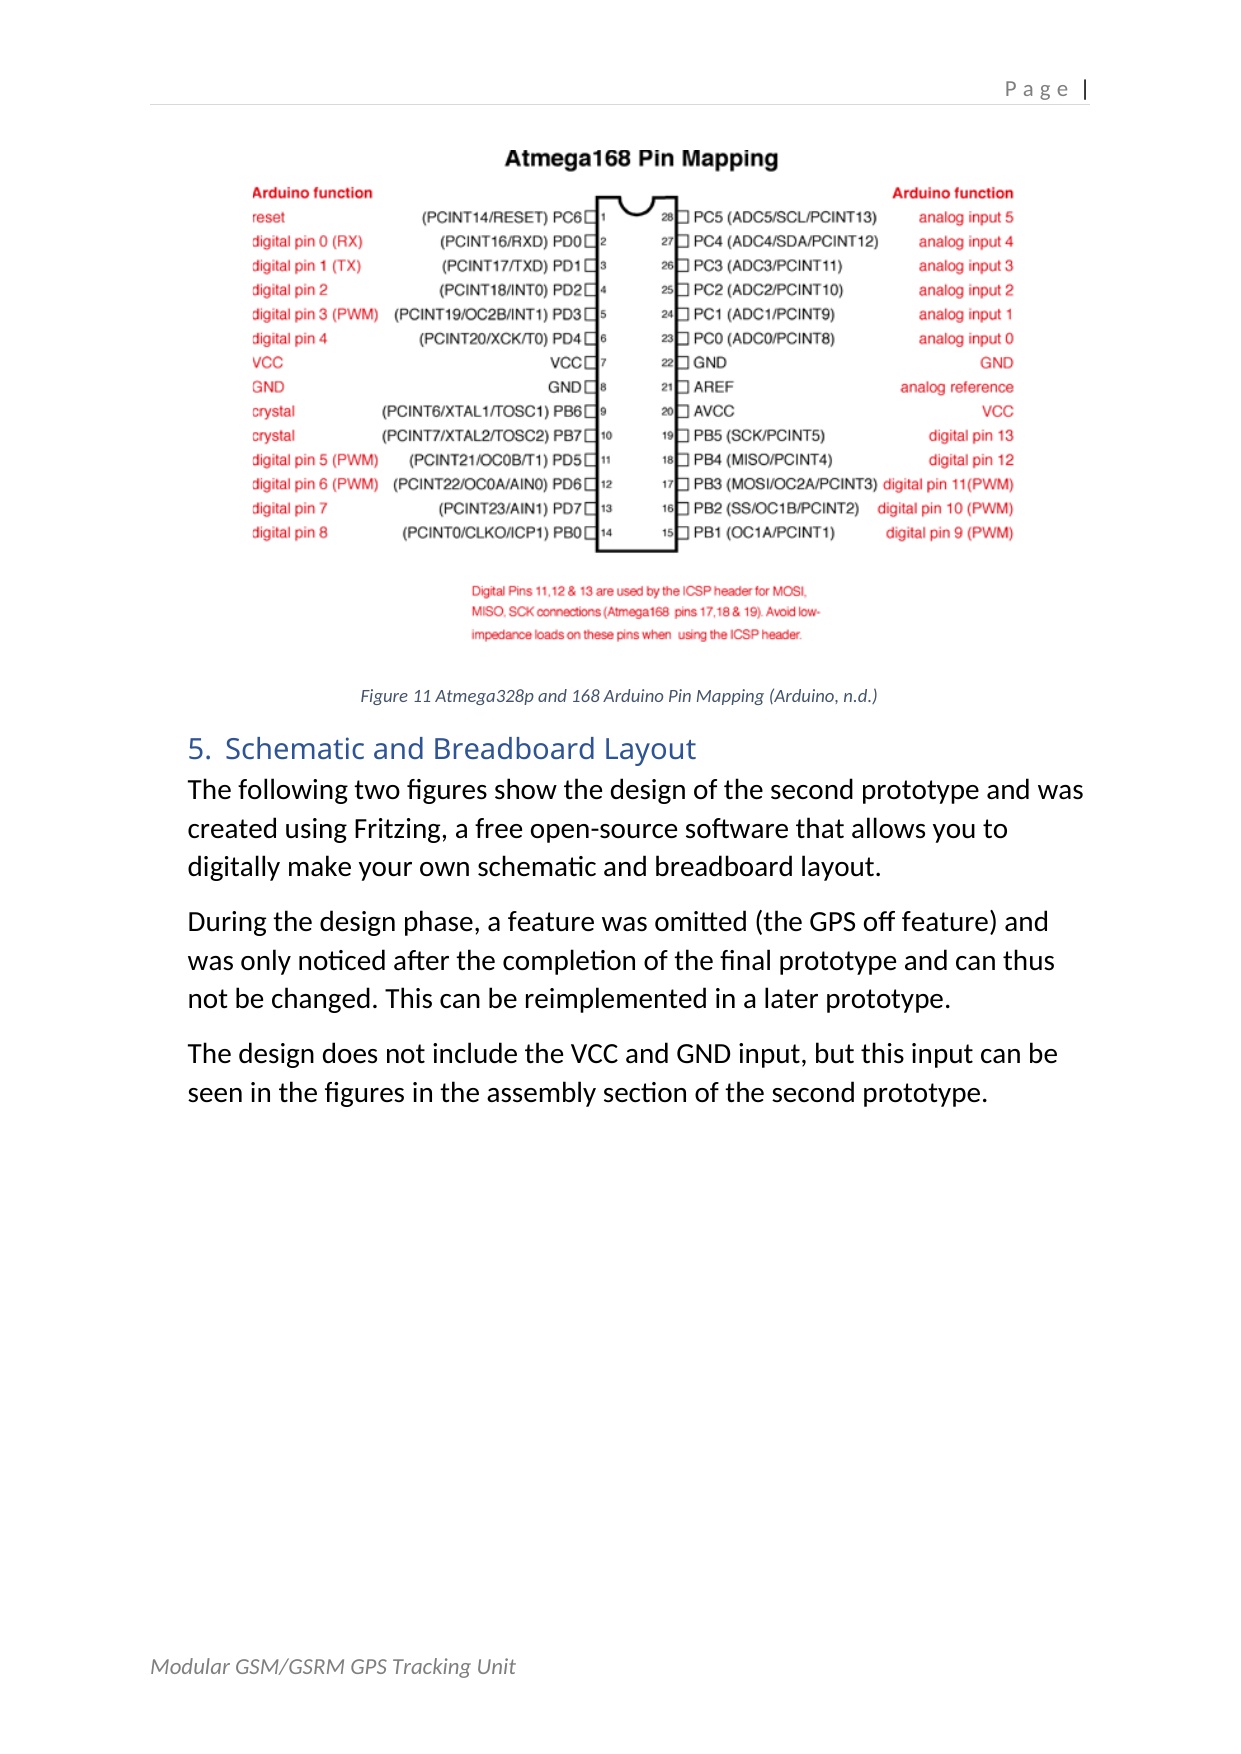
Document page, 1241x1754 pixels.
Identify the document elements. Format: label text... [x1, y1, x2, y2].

text Figure 11 Atmega328p and 168 Arduino Pin Mapping [150, 685, 1090, 708]
text During the design phase, a feature was omitted (the GPS off feature) and was only noticed after the completion of the final prototype and can thus not be changed. This can be reimplemented in a later prototype. [187, 903, 1090, 1016]
text The following two figures show the design of the second prototype and was created using Fritzing, a free open-source software that allows you to digitally make your own schematic and breadboard layout. [187, 771, 1090, 884]
text The design does not include the VCC and GND input, but this input can be seen in the figures in the assembly section of the second prototype. [187, 1035, 1090, 1109]
picture [252, 150, 1025, 666]
subtitle Schematic and Breadboard Layout [187, 728, 1090, 768]
